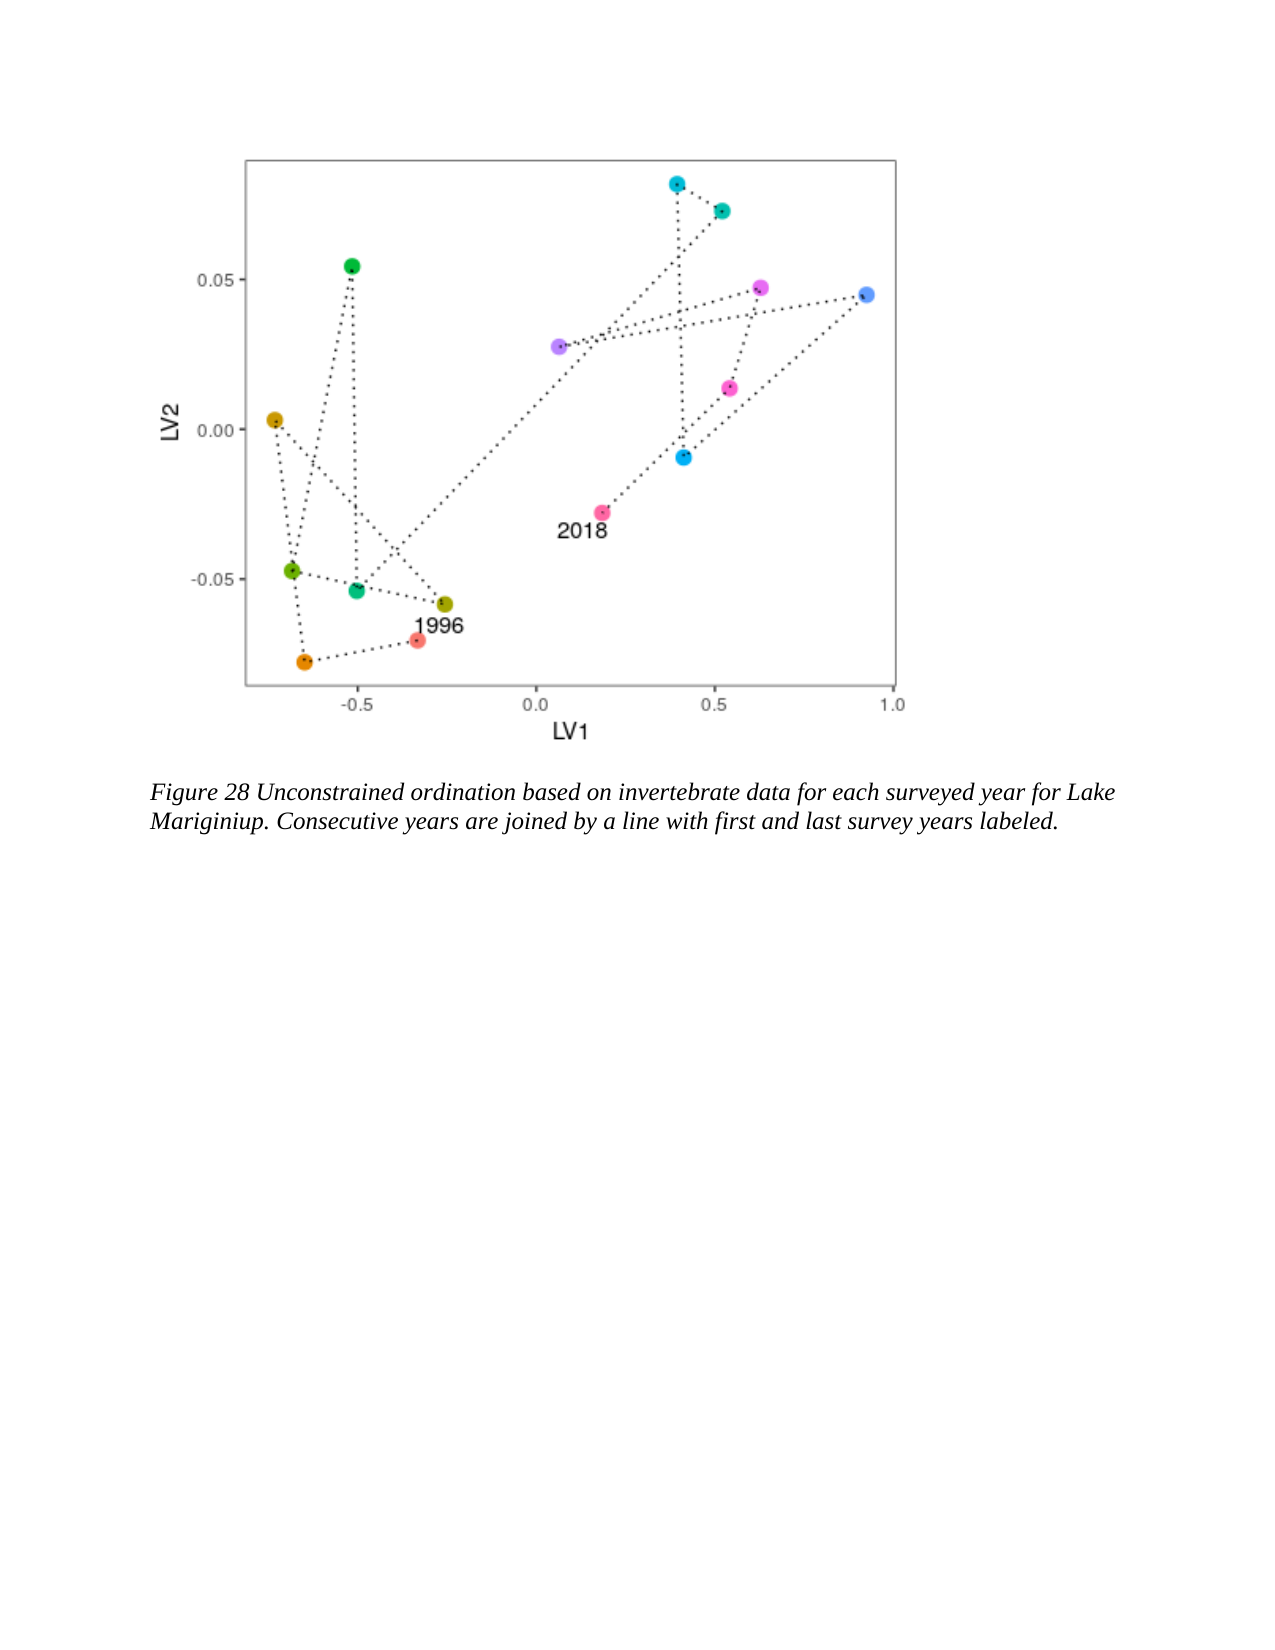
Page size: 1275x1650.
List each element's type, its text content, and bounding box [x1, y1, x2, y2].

text Figure 28 Unconstrained ordination based on invertebrate data for each surveyed year for Lake Mariginiup. Consecutive years are joined by a line with first and last survey years labeled. [150, 777, 1125, 835]
picture [150, 150, 908, 757]
